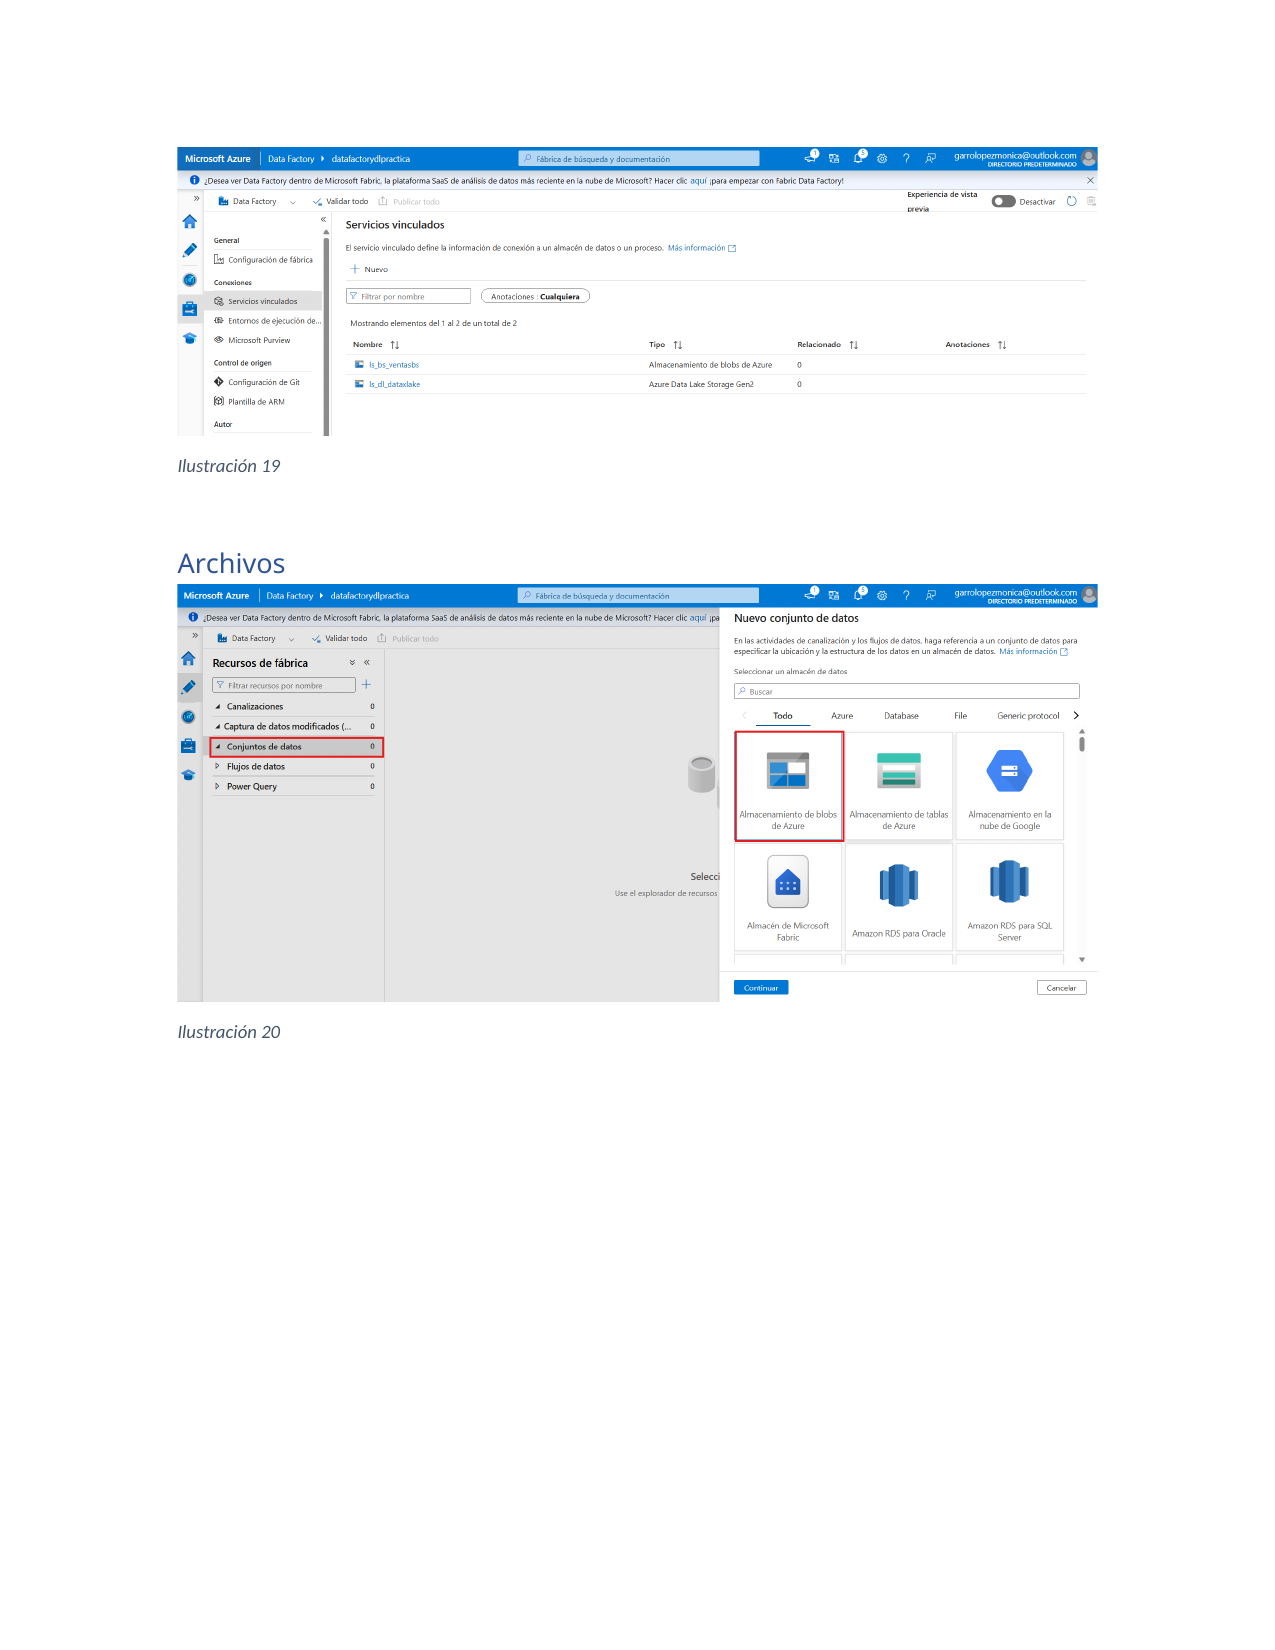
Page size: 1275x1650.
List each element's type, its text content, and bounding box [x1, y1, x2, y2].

subtitle Archivos [177, 545, 1098, 582]
picture [177, 584, 1098, 1002]
text Ilustración 20 [177, 1020, 1098, 1043]
text Ilustración 19 [177, 454, 1098, 477]
